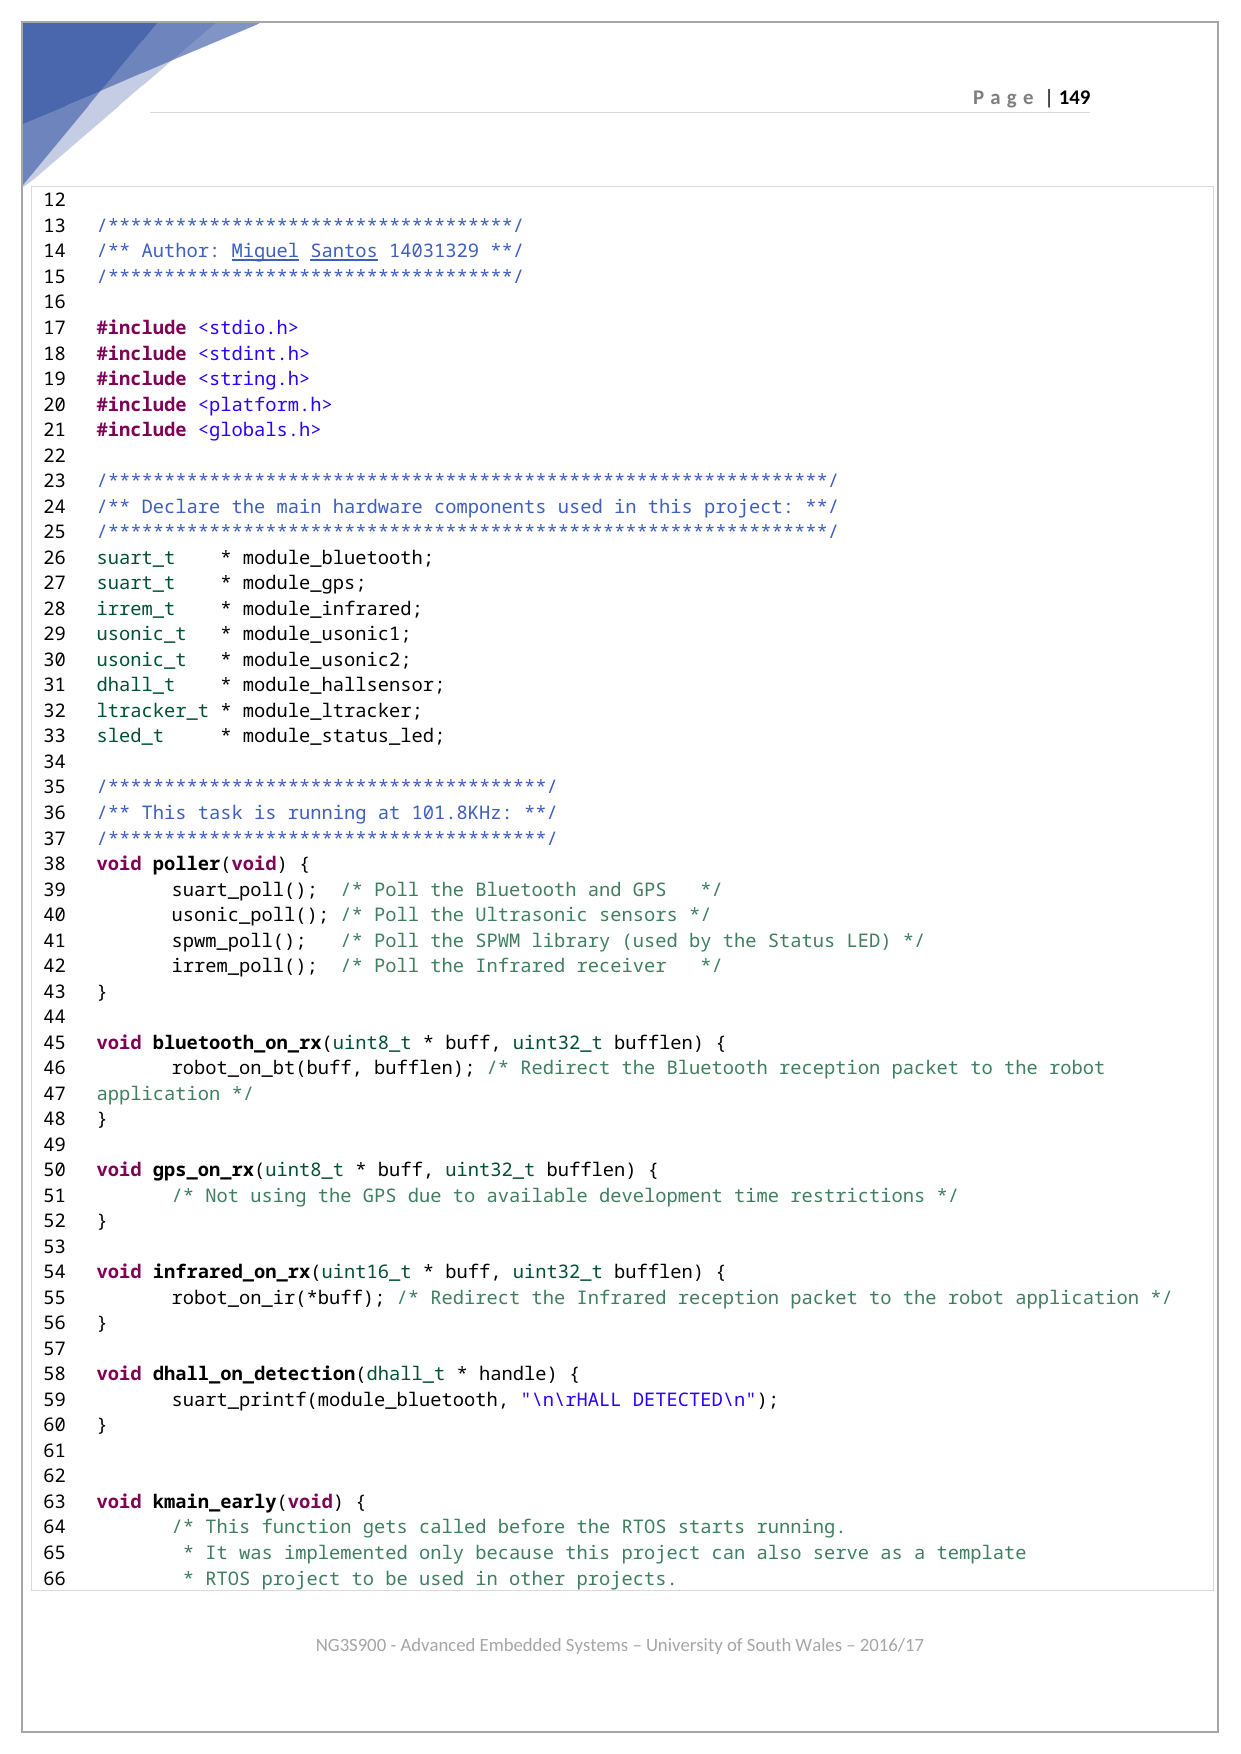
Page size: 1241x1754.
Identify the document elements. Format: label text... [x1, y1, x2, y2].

picture [23, 23, 264, 190]
